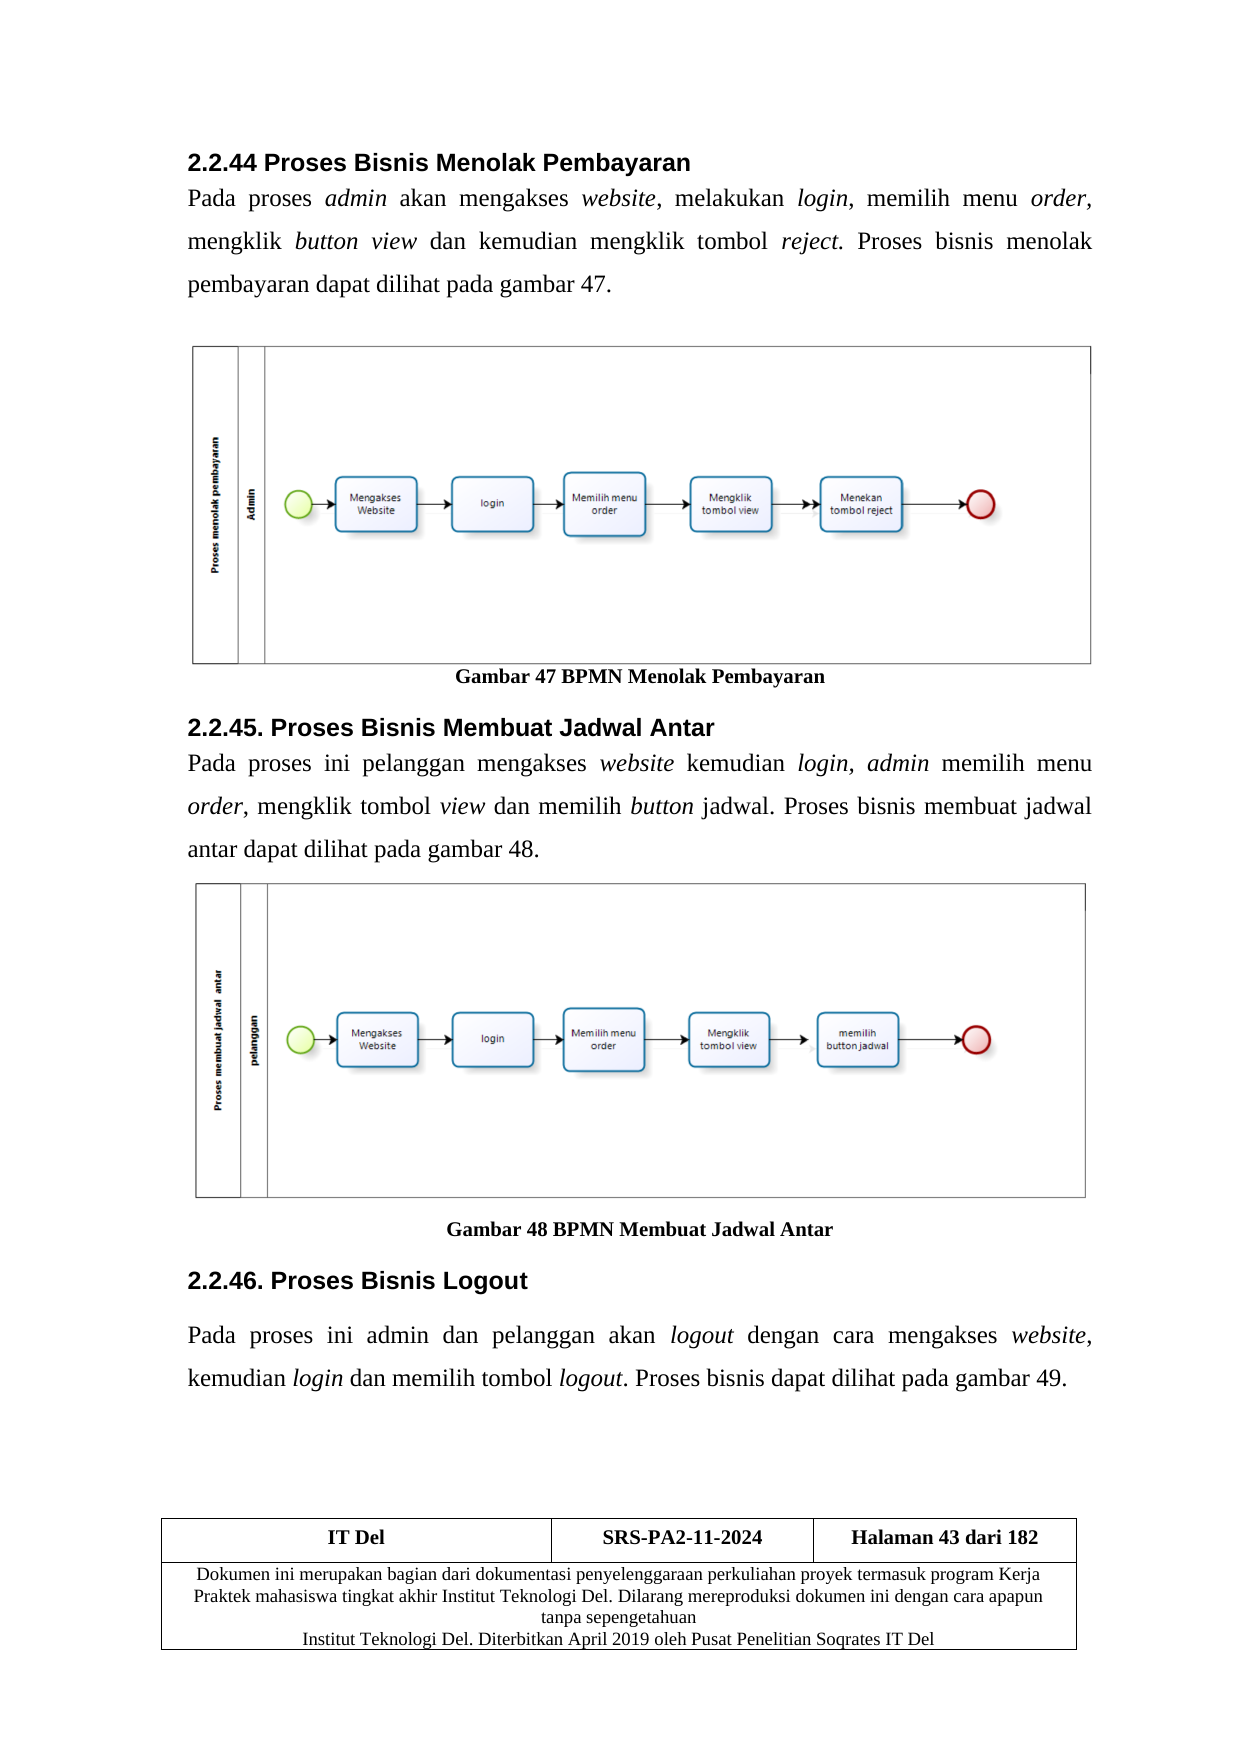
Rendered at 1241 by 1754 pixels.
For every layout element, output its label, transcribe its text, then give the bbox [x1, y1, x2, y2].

picture [187, 877, 1093, 1203]
text Pada proses ini admin dan pelanggan akan logout dengan cara mengakses website, kemudian login dan memilih tombol logout. Proses bisnis dapat dilihat pada gambar 49. [187, 1320, 1092, 1392]
subtitle 2.2.46. Proses Bisnis Logout [187, 1266, 1092, 1295]
picture [187, 340, 1093, 665]
text Pada proses ini pelanggan mengakses website kemudian login, admin memilih menu order, mengklik tombol view dan memilih button jadwal. Proses bisnis membuat jadwal antar dapat dilihat pada gambar 48. [187, 748, 1092, 863]
subtitle 2.2.45. Proses Bisnis Membuat Jadwal Antar [187, 713, 1092, 742]
text Gambar 48 BPMN Membuat Jadwal Antar [187, 1217, 1092, 1241]
text Gambar 47 BPMN Menolak Pembayaran [187, 665, 1092, 688]
subtitle 2.2.44 Proses Bisnis Menolak Pembayaran [187, 148, 1092, 176]
text Pada proses admin akan mengakses website, melakukan login, memilih menu order, mengklik button view dan kemudian mengklik tombol reject. Proses bisnis menolak pembayaran dapat dilihat pada gambar 47. [187, 183, 1092, 298]
